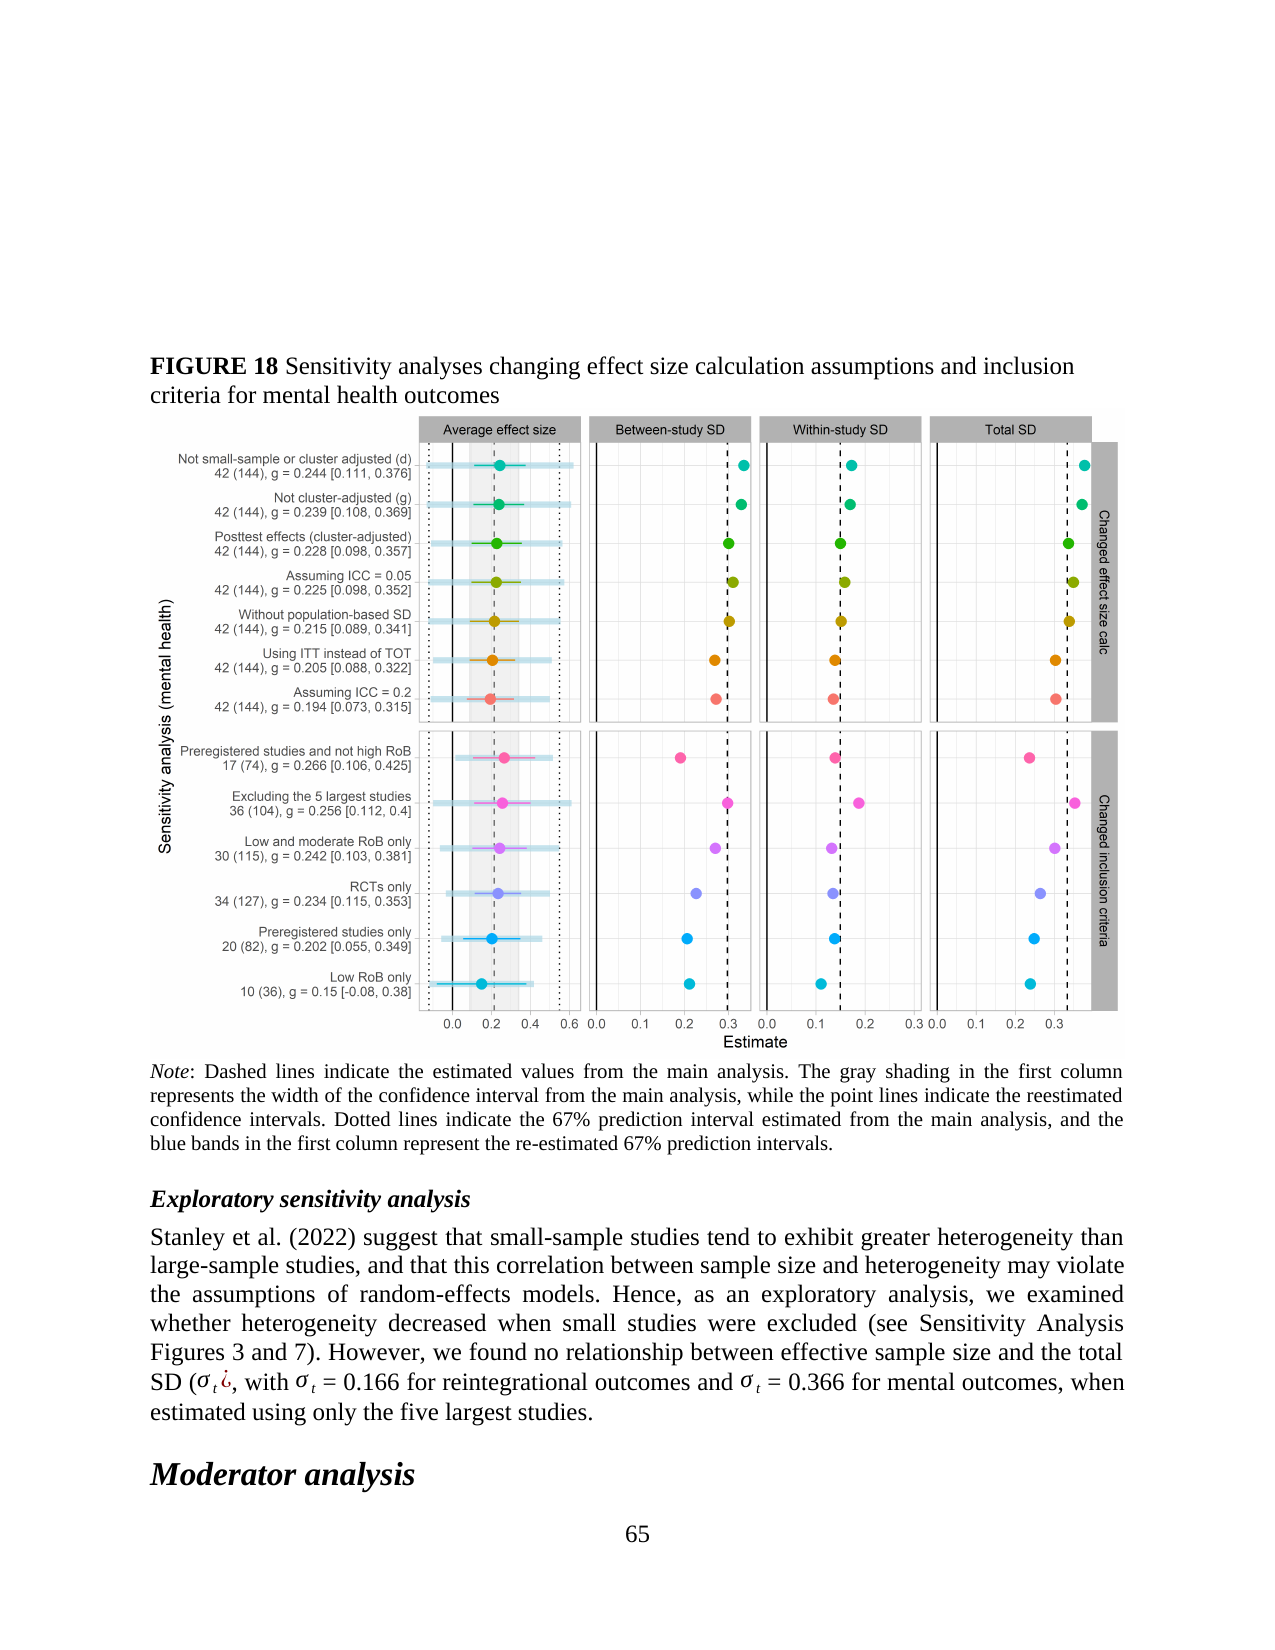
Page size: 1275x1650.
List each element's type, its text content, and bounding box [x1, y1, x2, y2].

picture [150, 408, 1125, 1059]
text Stanley et al. (2022) suggest that small-sample studies tend to exhibit greater heterogeneity than large-sample studies, and that this correlation between sample size and heterogeneity may violate the assumptions of random-effects models. Hence, as an exploratory analysis, we examined whether heterogeneity decreased when small studies were excluded (see Sensitivity Analysis Figures 3 and 7). However, we found no relationship between effective sample size and the total SD (, with = 0.166 for reintegrational outcomes and = 0.366 for mental outcomes, when estimated using only the five largest studies. [150, 1222, 1125, 1426]
subtitle Moderator analysis [150, 1454, 1125, 1493]
text FIGURE 18 Sensitivity analyses changing effect size calculation assumptions and inclusion criteria for mental health outcomes [150, 351, 1125, 408]
subtitle Exploratory sensitivity analysis [150, 1184, 1125, 1212]
text Note: Dashed lines indicate the estimated values from the main analysis. The gray shading in the first column represents the width of the confidence interval from the main analysis, while the point lines indicate the reestimated confidence intervals. Dotted lines indicate the 67% prediction interval estimated from the main analysis, and the blue bands in the first column represent the re-estimated 67% prediction intervals. [150, 1059, 1125, 1155]
